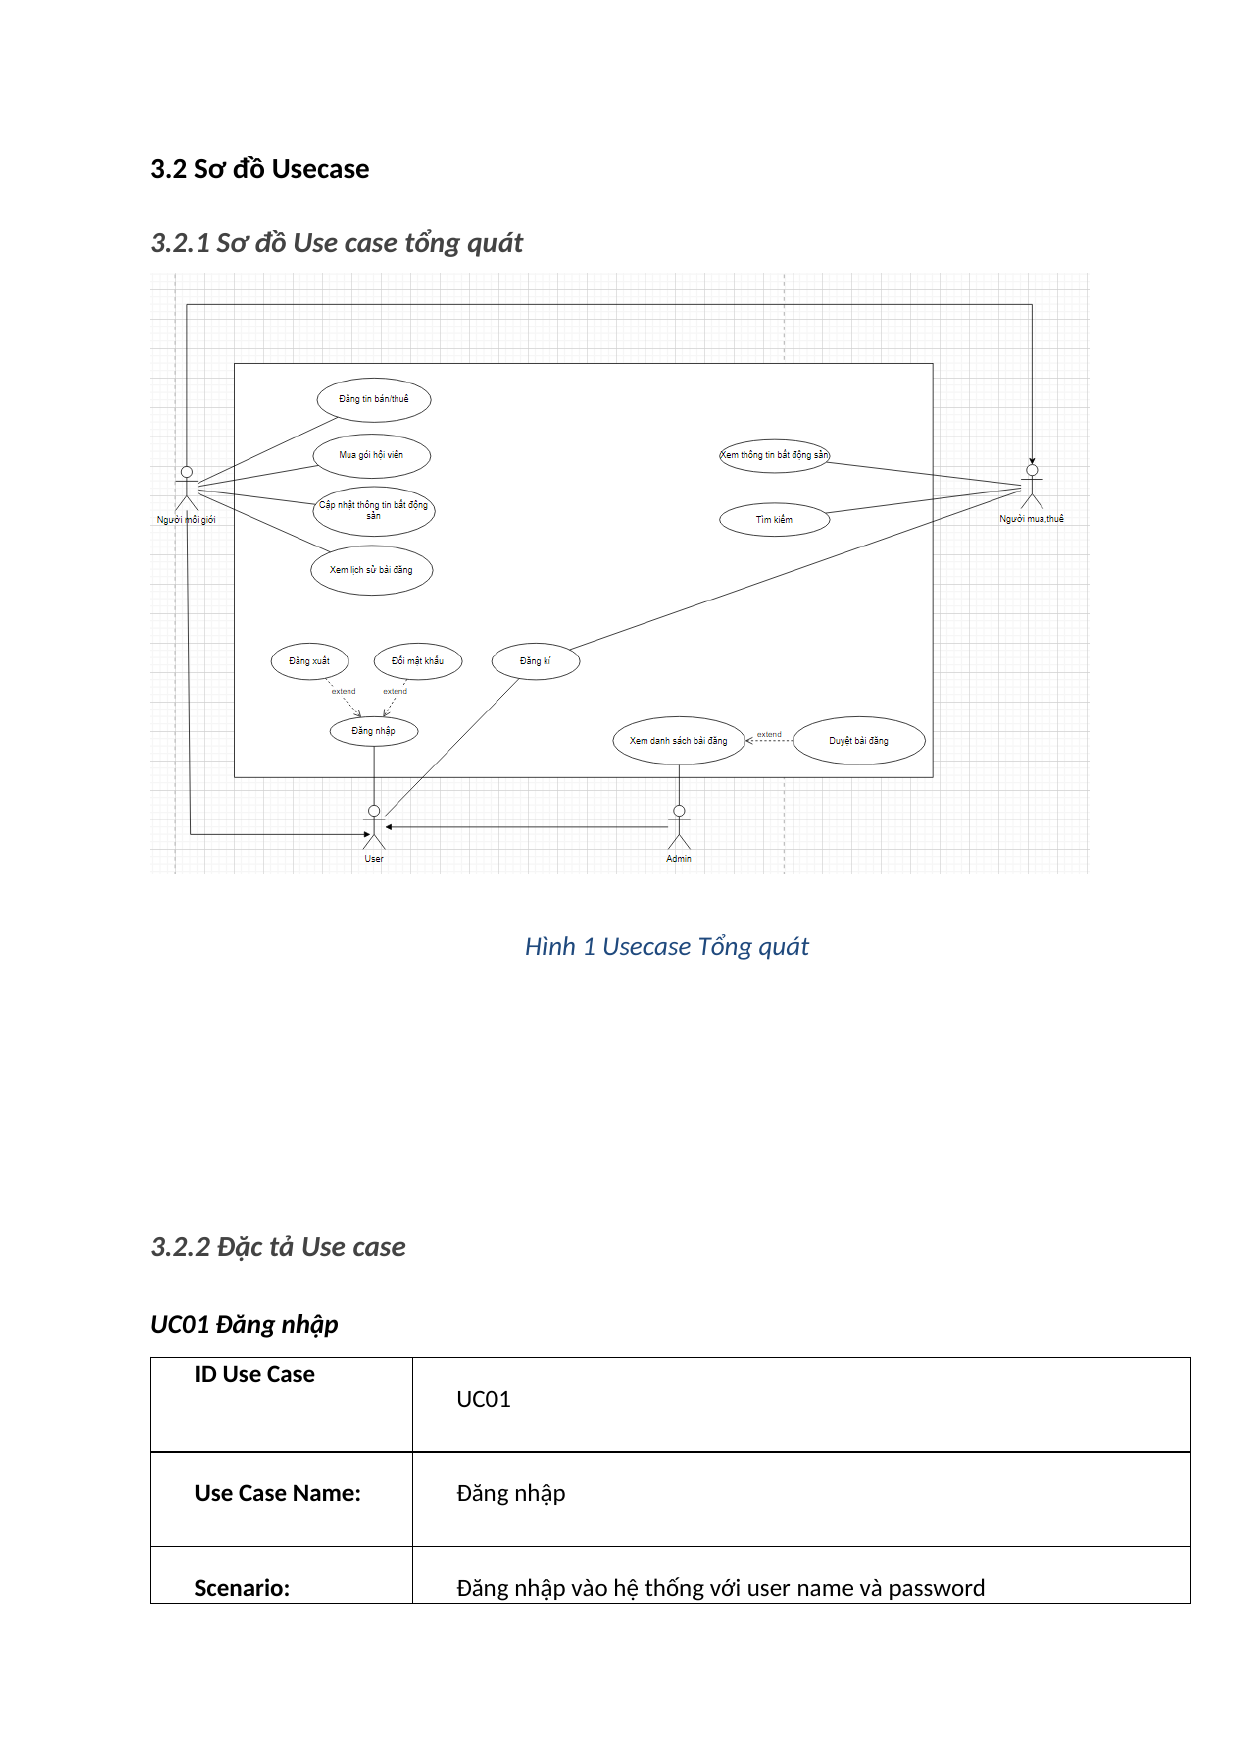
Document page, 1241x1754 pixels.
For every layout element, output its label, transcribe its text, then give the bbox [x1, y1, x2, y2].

table_header ID Use Case [151, 1358, 412, 1451]
table_cell Use Case Name: [151, 1453, 412, 1546]
subtitle 3.2.1 Sơ đồ Use case tổng quát [150, 224, 1090, 260]
table_cell Scenario: [151, 1547, 412, 1603]
table_header UC01 [413, 1358, 1190, 1451]
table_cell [413, 1547, 1190, 1603]
text UC01 Đăng nhập [150, 1307, 1090, 1340]
text Hình 1 Usecase Tổng quát [450, 929, 1090, 962]
subtitle 3.2 Sơ đồ Usecase [150, 150, 1090, 186]
table_cell Đăng nhập [413, 1453, 1190, 1546]
picture [150, 273, 1090, 874]
subtitle 3.2.2 Đặc tả Use case [150, 1228, 1090, 1263]
